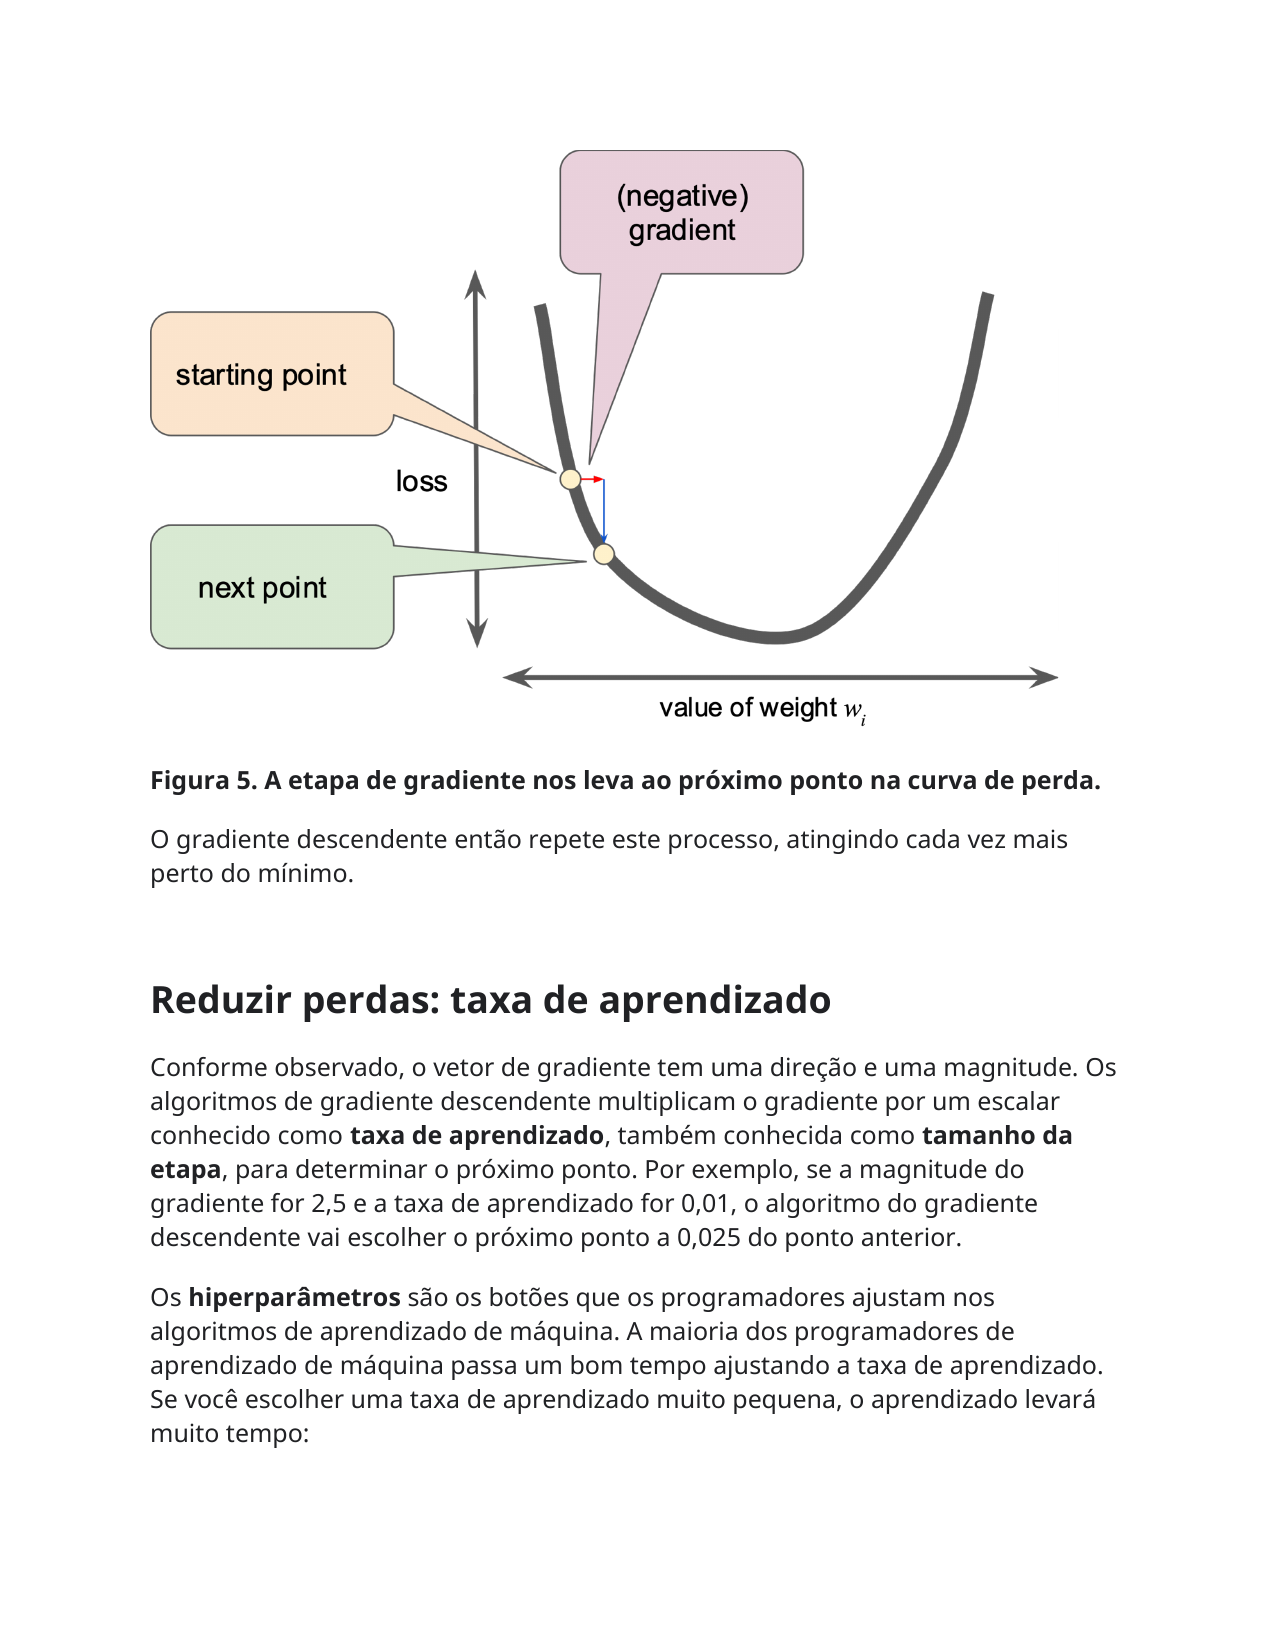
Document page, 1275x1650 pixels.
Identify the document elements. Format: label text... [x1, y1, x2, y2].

subtitle Reduzir perdas: taxa de aprendizado [150, 974, 1125, 1025]
picture [150, 150, 1059, 738]
text O gradiente descendente então repete este processo, atingindo cada vez mais perto do mínimo. [150, 822, 1125, 890]
text Figura 5. A etapa de gradiente nos leva ao próximo ponto na curva de perda. [150, 762, 1125, 797]
text Os hiperparâmetros são os botões que os programadores ajustam nos algoritmos de aprendizado de máquina. A maioria dos programadores de aprendizado de máquina passa um bom tempo ajustando a taxa de aprendizado. Se você escolher uma taxa de aprendizado muito pequena, o aprendizado levará muito tempo: [150, 1279, 1125, 1449]
text Conforme observado, o vetor de gradiente tem uma direção e uma magnitude. Os algoritmos de gradiente descendente multiplicam o gradiente por um escalar conhecido como taxa de aprendizado, também conhecida como tamanho da etapa, para determinar o próximo ponto. Por exemplo, se a magnitude do gradiente for 2,5 e a taxa de aprendizado for 0,01, o algoritmo do gradiente descendente vai escolher o próximo ponto a 0,025 do ponto anterior. [150, 1050, 1125, 1254]
